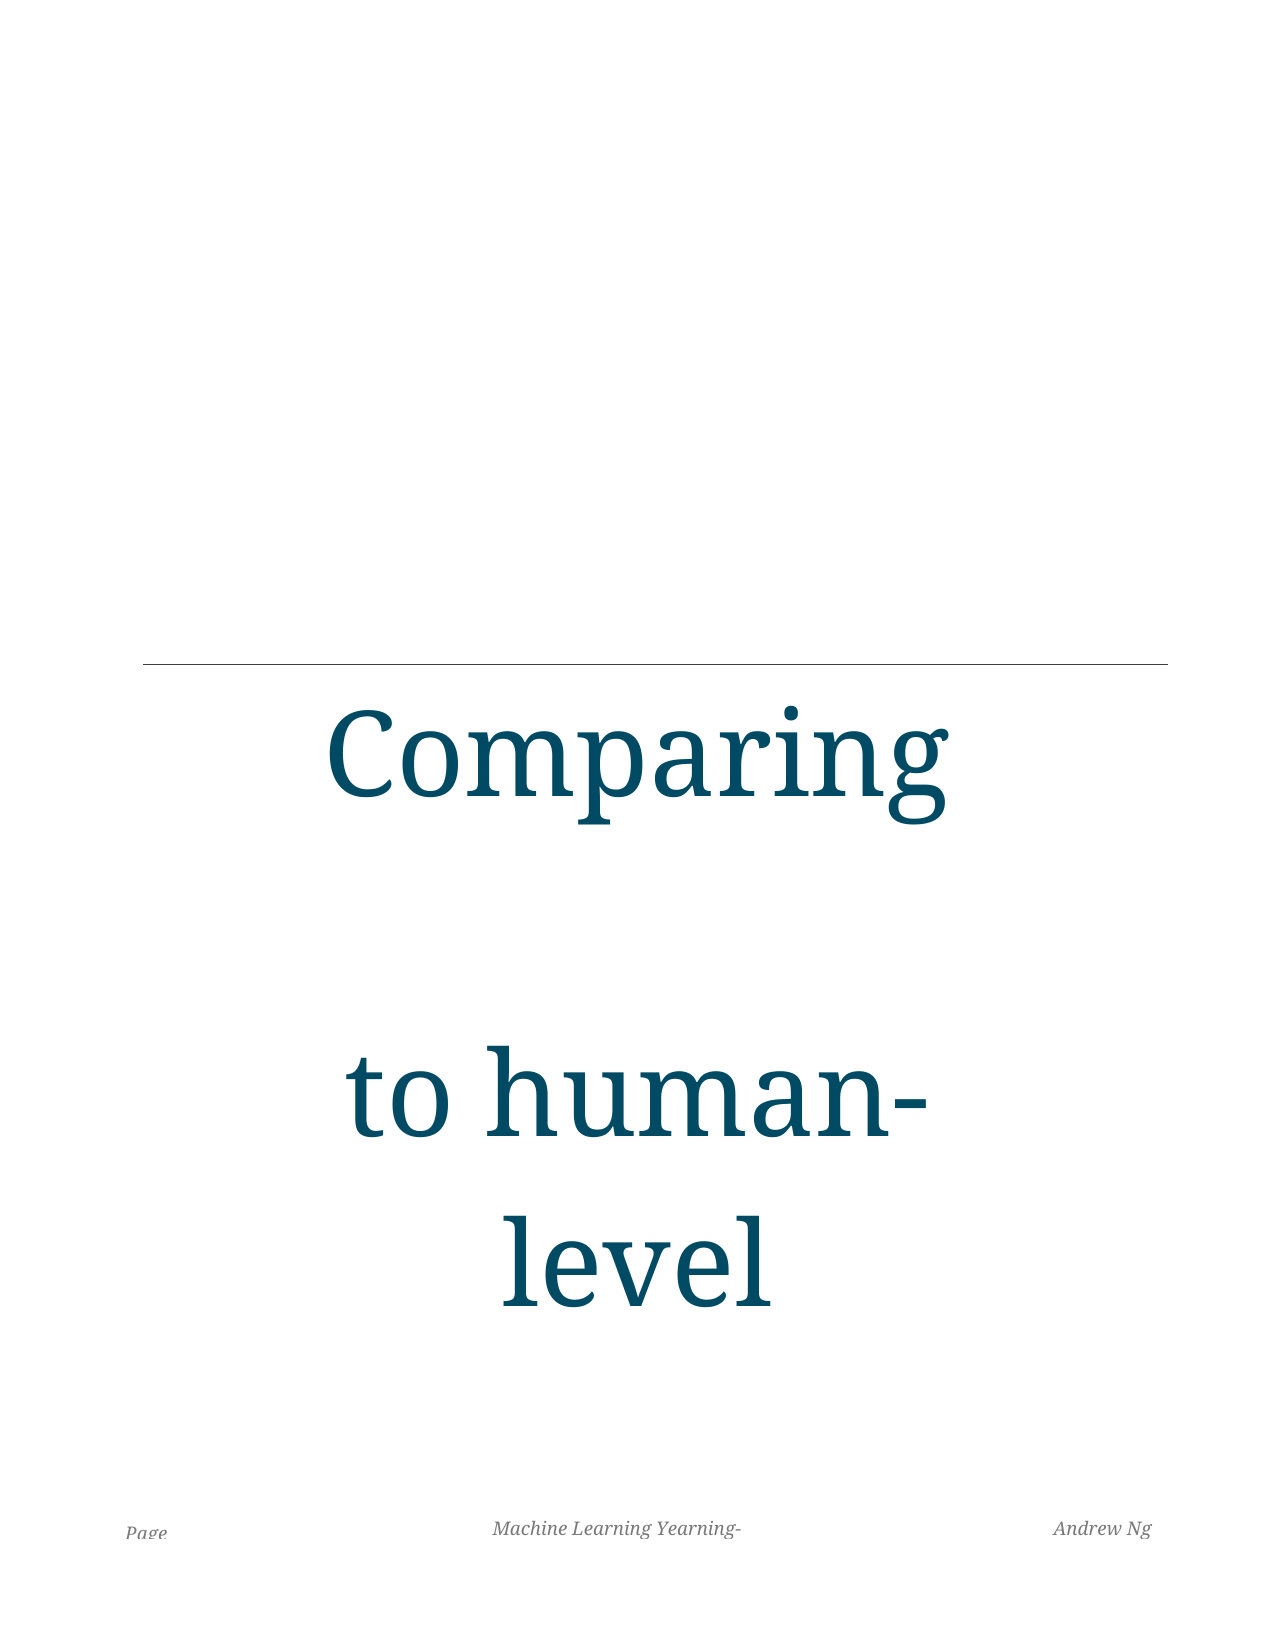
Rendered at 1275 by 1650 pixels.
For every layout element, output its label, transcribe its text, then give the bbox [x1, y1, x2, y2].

subtitle Comparing to human-level [277, 669, 997, 1341]
